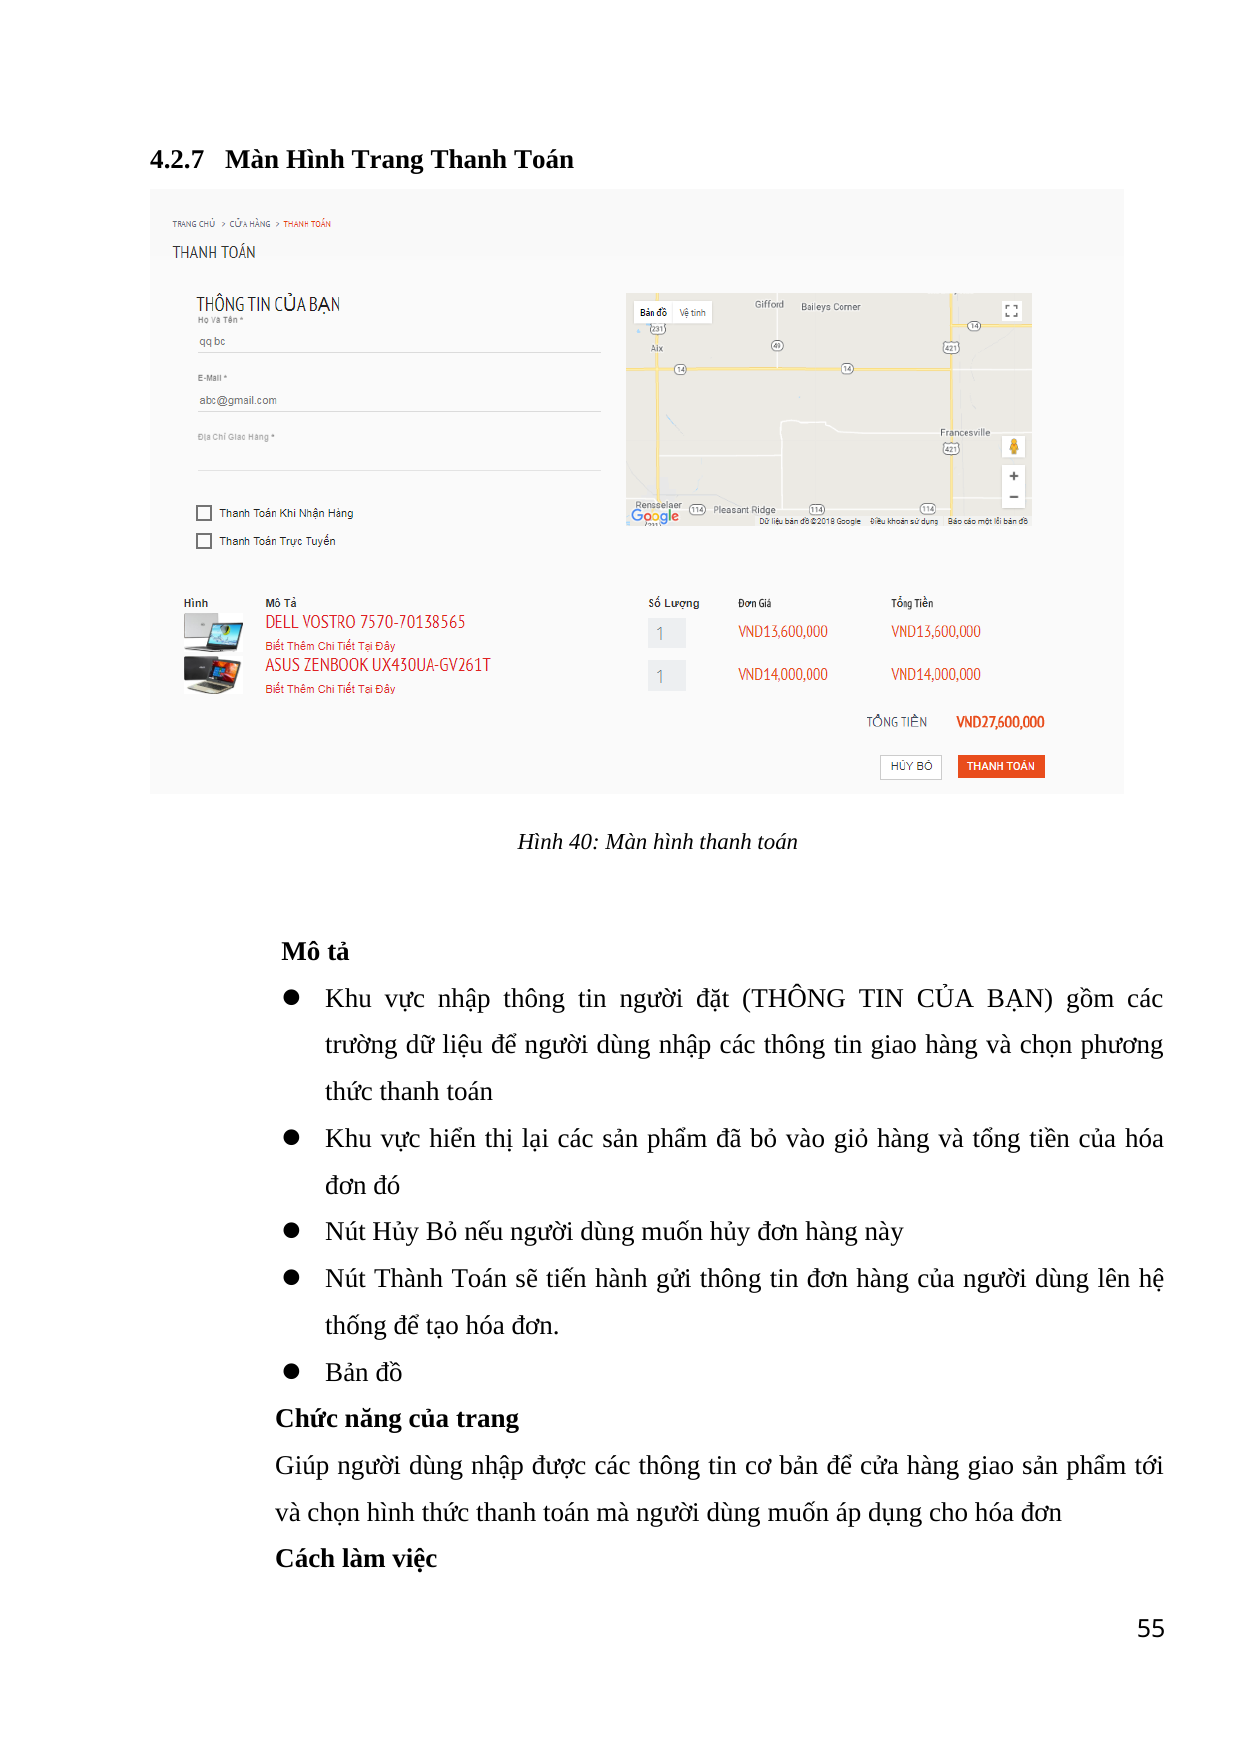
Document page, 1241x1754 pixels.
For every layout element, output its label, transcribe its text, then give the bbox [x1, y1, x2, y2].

list Nút Thành Toán sẽ tiến hành gửi thông tin đơn hàng của người dùng lên hệ thống để tạo hóa đơn. [281, 1262, 1165, 1340]
text Hình 40: Màn hình thanh toán [150, 828, 1165, 854]
picture [150, 189, 1124, 794]
list Bản đồ [281, 1356, 1165, 1387]
list Nút Hủy Bỏ nếu người dùng muốn hủy đơn hàng này [281, 1215, 1165, 1247]
list Giúp người dùng nhập được các thông tin cơ bản để cửa hàng giao sản phẩm tới và chọn hình thức thanh toán mà người dùng muốn áp dụng cho hóa đơn [275, 1449, 1165, 1527]
subtitle Màn Hình Trang Thanh Toán [150, 143, 1165, 174]
list Chức năng của trang [275, 1403, 1165, 1434]
list Mô tả [281, 935, 1165, 966]
list Khu vực hiển thị lại các sản phẩm đã bỏ vào giỏ hàng và tổng tiền của hóa đơn đó [281, 1122, 1165, 1200]
list Khu vực nhập thông tin người đặt (THÔNG TIN CỦA BẠN) gồm các trường dữ liệu để người dùng nhập các thông tin giao hàng và chọn phương thức thanh toán [281, 982, 1165, 1106]
list Cách làm việc [275, 1543, 1165, 1574]
